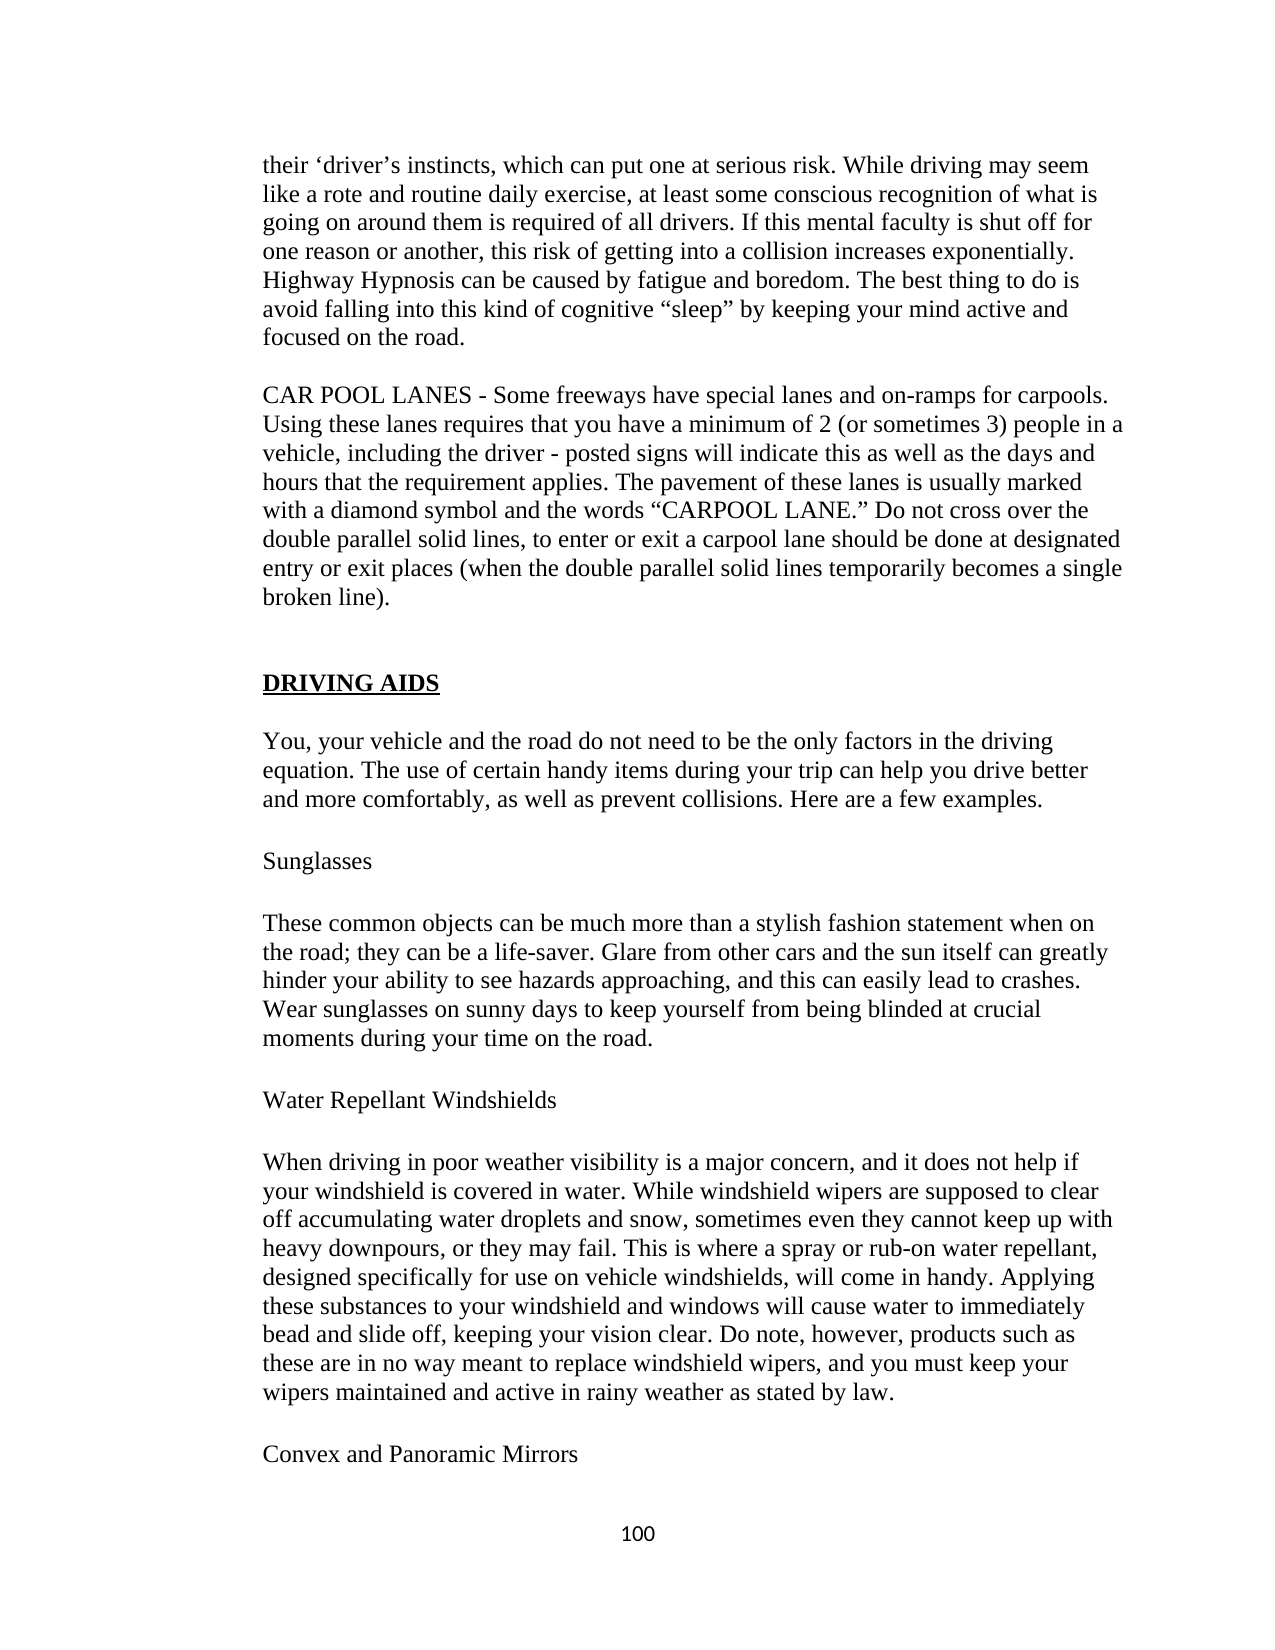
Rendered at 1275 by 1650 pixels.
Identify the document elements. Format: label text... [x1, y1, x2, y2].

text Convex and Panoramic Mirrors [262, 1439, 1125, 1468]
text Water Repellant Windshields [262, 1085, 1125, 1114]
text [262, 150, 1125, 351]
text When driving in poor weather visibility is a major concern, and it does not help if your windshield is covered in water. While windshield wipers are supposed to clear off accumulating water droplets and snow, sometimes even they cannot keep up with heavy downpours, or they may fail. This is where a spray or rub-on water repellant, designed specifically for use on vehicle windshields, will come in handy. Applying these substances to your windshield and windows will cause water to immediately bead and slide off, keeping your vision clear. Do note, however, products such as these are in no way meant to replace windshield wipers, and you must keep your wipers maintained and active in rainy weather as stated by law. [262, 1147, 1125, 1406]
text Sunglasses [262, 846, 1125, 874]
text These common objects can be much more than a stylish fashion statement when on the road; they can be a life-saver. Glare from other cars and the sun itself can greatly hinder your ability to see hazards approaching, and this can easily lead to crashes. Wear sunglasses on sunny days to keep yourself from being blinded at crucial moments during your time on the road. [262, 908, 1125, 1052]
text You, your vehicle and the road do not need to be the only factors in the driving equation. The use of certain handy items during your trip can help you drive better and more comfortably, as well as prevent collisions. Here are a few examples. [262, 726, 1125, 812]
text DRIVING AIDS [262, 639, 1125, 697]
text CAR POOL LANES - Some freeways have special lanes and on-ramps for carpools. Using these lanes requires that you have a minimum of 2 (or sometimes 3) people in a vehicle, including the driver - posted signs will indicate this as well as the days and hours that the requirement applies. The pavement of these lanes is usually marked with a diamond symbol and the words “CARPOOL LANE.” Do not cross over the double parallel solid lines, to enter or exit a carpool lane should be done at designated entry or exit places (when the double parallel solid lines temporarily becomes a single broken line). [262, 380, 1125, 610]
